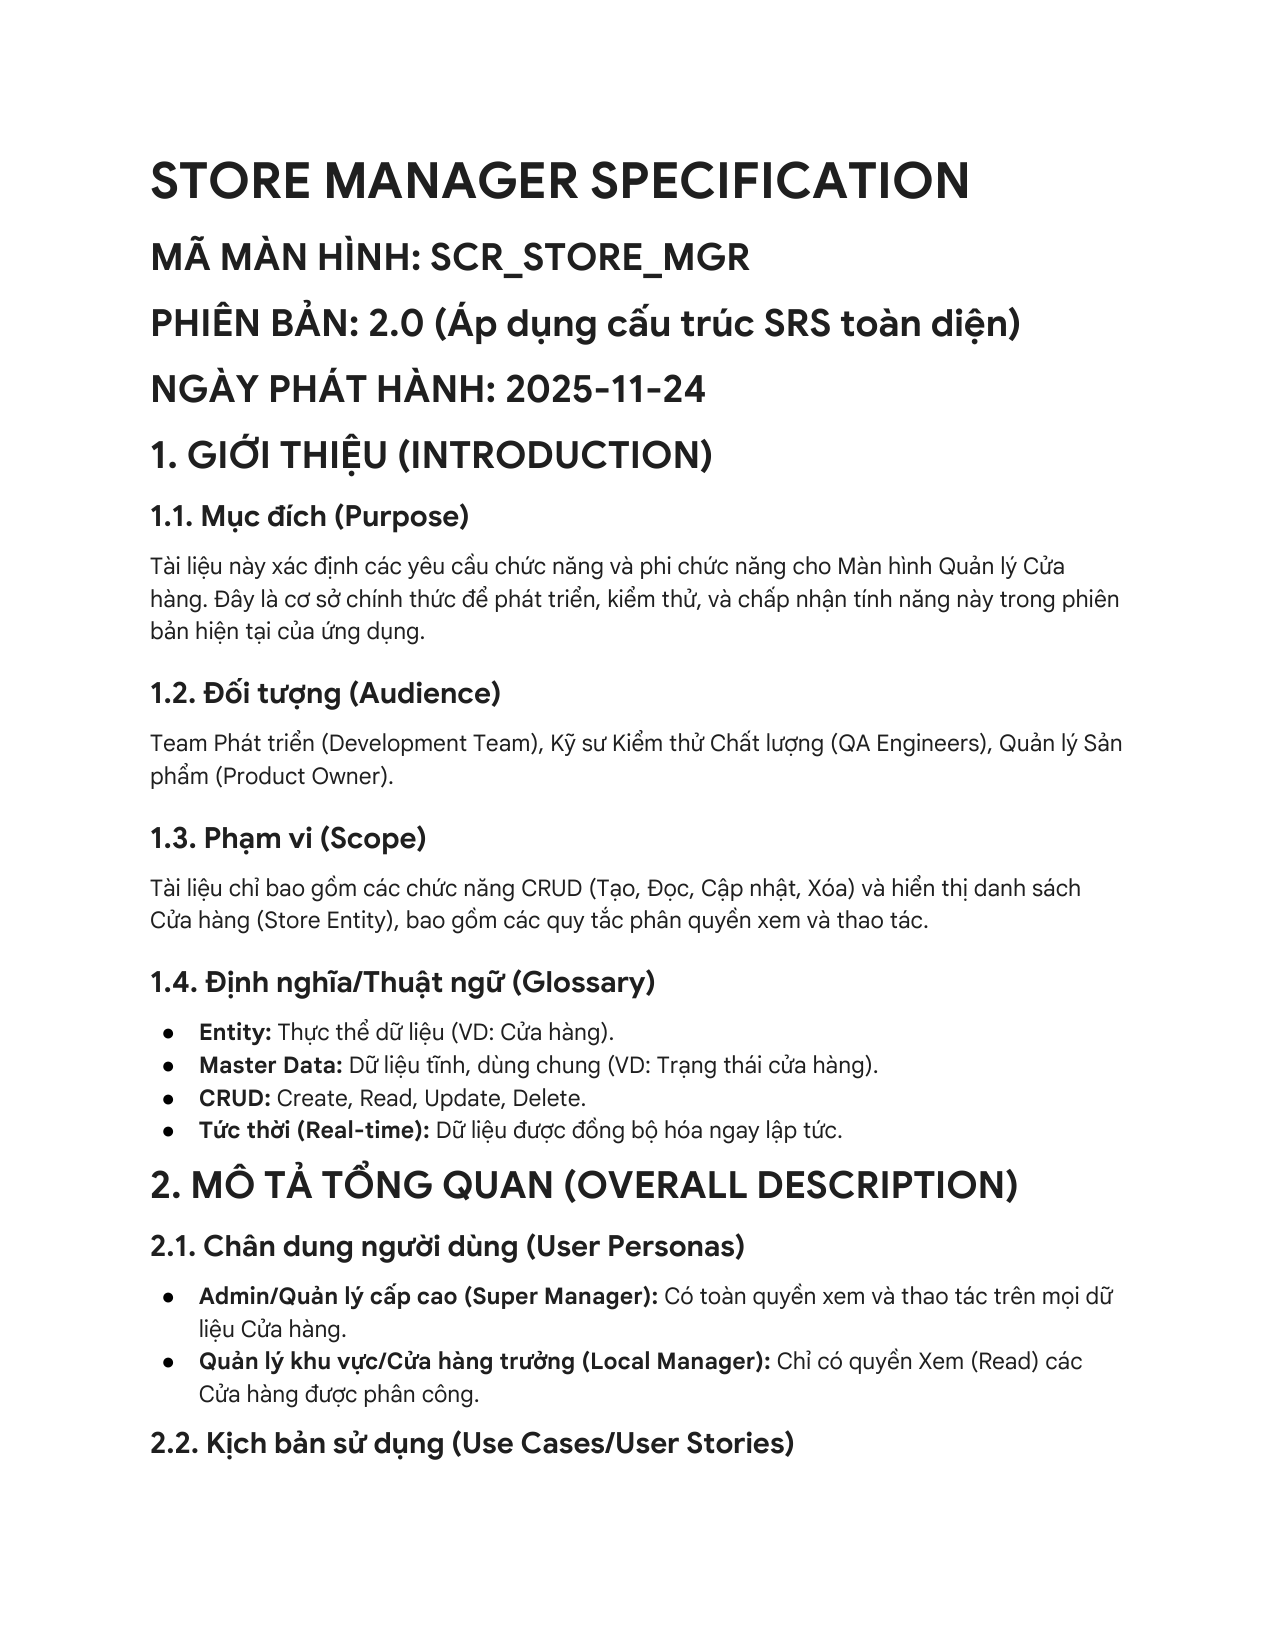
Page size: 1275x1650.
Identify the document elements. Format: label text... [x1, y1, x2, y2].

subtitle NGÀY PHÁT HÀNH: 2025-11-24 [150, 366, 1125, 413]
subtitle 2.1. Chân dung người dùng (User Personas) [150, 1228, 1125, 1264]
list Admin/Quản lý cấp cao (Super Manager): Có toàn quyền xem và thao tác trên mọi dữ liệu Cửa hàng. [161, 1282, 1125, 1344]
text Team Phát triển (Development Team), Kỹ sư Kiểm thử Chất lượng (QA Engineers), Quản lý Sản phẩm (Product Owner). [150, 729, 1125, 791]
text Tài liệu chỉ bao gồm các chức năng CRUD (Tạo, Đọc, Cập nhật, Xóa) và hiển thị danh sách Cửa hàng (Store Entity), bao gồm các quy tắc phân quyền xem và thao tác. [150, 874, 1125, 936]
subtitle PHIÊN BẢN: 2.0 (Áp dụng cấu trúc SRS toàn diện) [150, 300, 1125, 347]
subtitle 1. GIỚI THIỆU (INTRODUCTION) [150, 432, 1125, 479]
list Entity: Thực thể dữ liệu (VD: Cửa hàng). [161, 1019, 1125, 1047]
list Tức thời (Real-time): Dữ liệu được đồng bộ hóa ngay lập tức. [161, 1117, 1125, 1146]
list CRUD: Create, Read, Update, Delete. [161, 1084, 1125, 1113]
list Quản lý khu vực/Cửa hàng trưởng (Local Manager): Chỉ có quyền Xem (Read) các Cửa hàng được phân công. [161, 1348, 1125, 1409]
subtitle 1.2. Đối tượng (Audience) [150, 675, 1125, 712]
subtitle 2. MÔ TẢ TỔNG QUAN (OVERALL DESCRIPTION) [150, 1162, 1125, 1209]
subtitle 2.2. Kịch bản sử dụng (Use Cases/User Stories) [150, 1426, 1125, 1462]
subtitle 1.1. Mục đích (Purpose) [150, 498, 1125, 534]
text Tài liệu này xác định các yêu cầu chức năng và phi chức năng cho Màn hình Quản lý Cửa hàng. Đây là cơ sở chính thức để phát triển, kiểm thử, và chấp nhận tính năng này trong phiên bản hiện tại của ứng dụng. [150, 552, 1125, 646]
subtitle 1.3. Phạm vi (Scope) [150, 820, 1125, 856]
list Master Data: Dữ liệu tĩnh, dùng chung (VD: Trạng thái cửa hàng). [161, 1051, 1125, 1080]
subtitle MÃ MÀN HÌNH: SCR_STORE_MGR [150, 234, 1125, 281]
subtitle STORE MANAGER SPECIFICATION [150, 150, 1125, 213]
subtitle 1.4. Định nghĩa/Thuật ngữ (Glossary) [150, 964, 1125, 1001]
